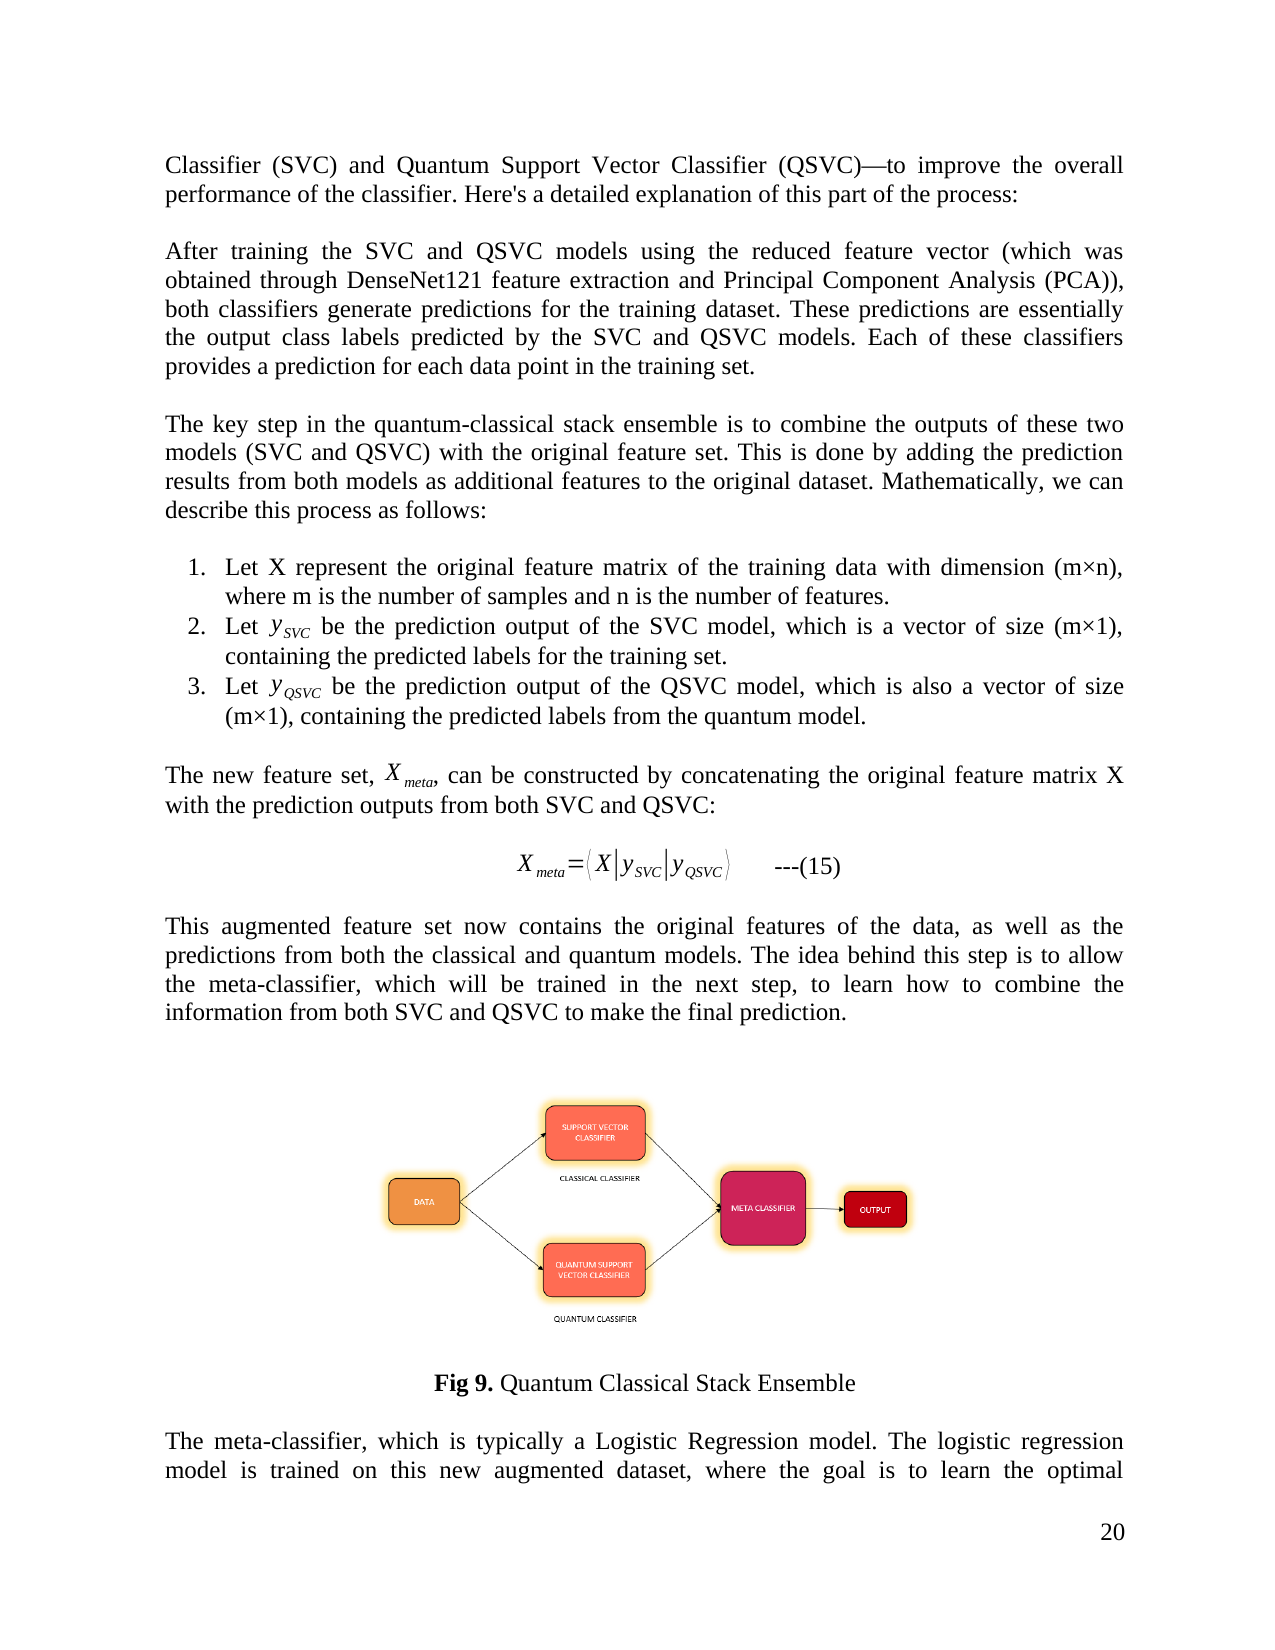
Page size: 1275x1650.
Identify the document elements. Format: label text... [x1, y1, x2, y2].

list Let ​ be the prediction output of the SVC model, which is a vector of size (m×1), containing the predicted labels for the training set. [187, 610, 1125, 670]
picture [365, 1083, 925, 1340]
list Let X represent the original feature matrix of the training data with dimension (m×n), where m is the number of samples and n is the number of features. [187, 552, 1125, 610]
text The key step in the quantum-classical stack ensemble is to combine the outputs of these two models (SVC and QSVC) with the original feature set. This is done by adding the prediction results from both models as additional features to the original dataset. Mathematically, we can describe this process as follows: [165, 409, 1125, 524]
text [165, 150, 1125, 207]
list ---(15) [232, 848, 1125, 882]
text Fig 9. Quantum Classical Stack Ensemble [165, 1368, 1125, 1397]
text The new feature set, ​, can be constructed by concatenating the original feature matrix X with the prediction outputs from both SVC and QSVC: [165, 759, 1125, 819]
list Let be the prediction output of the QSVC model, which is also a vector of size (m×1), containing the predicted labels from the quantum model. [187, 670, 1125, 730]
text After training the SVC and QSVC models using the reduced feature vector (which was obtained through DenseNet121 feature extraction and Principal Component Analysis (PCA)), both classifiers generate predictions for the training dataset. These predictions are essentially the output class labels predicted by the SVC and QSVC models. Each of these classifiers provides a prediction for each data point in the training set. [165, 236, 1125, 380]
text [165, 1426, 1125, 1483]
text This augmented feature set now contains the original features of the data, as well as the predictions from both the classical and quantum models. The idea behind this step is to allow the meta-classifier, which will be trained in the next step, to learn how to combine the information from both SVC and QSVC to make the final prediction. [165, 911, 1125, 1026]
